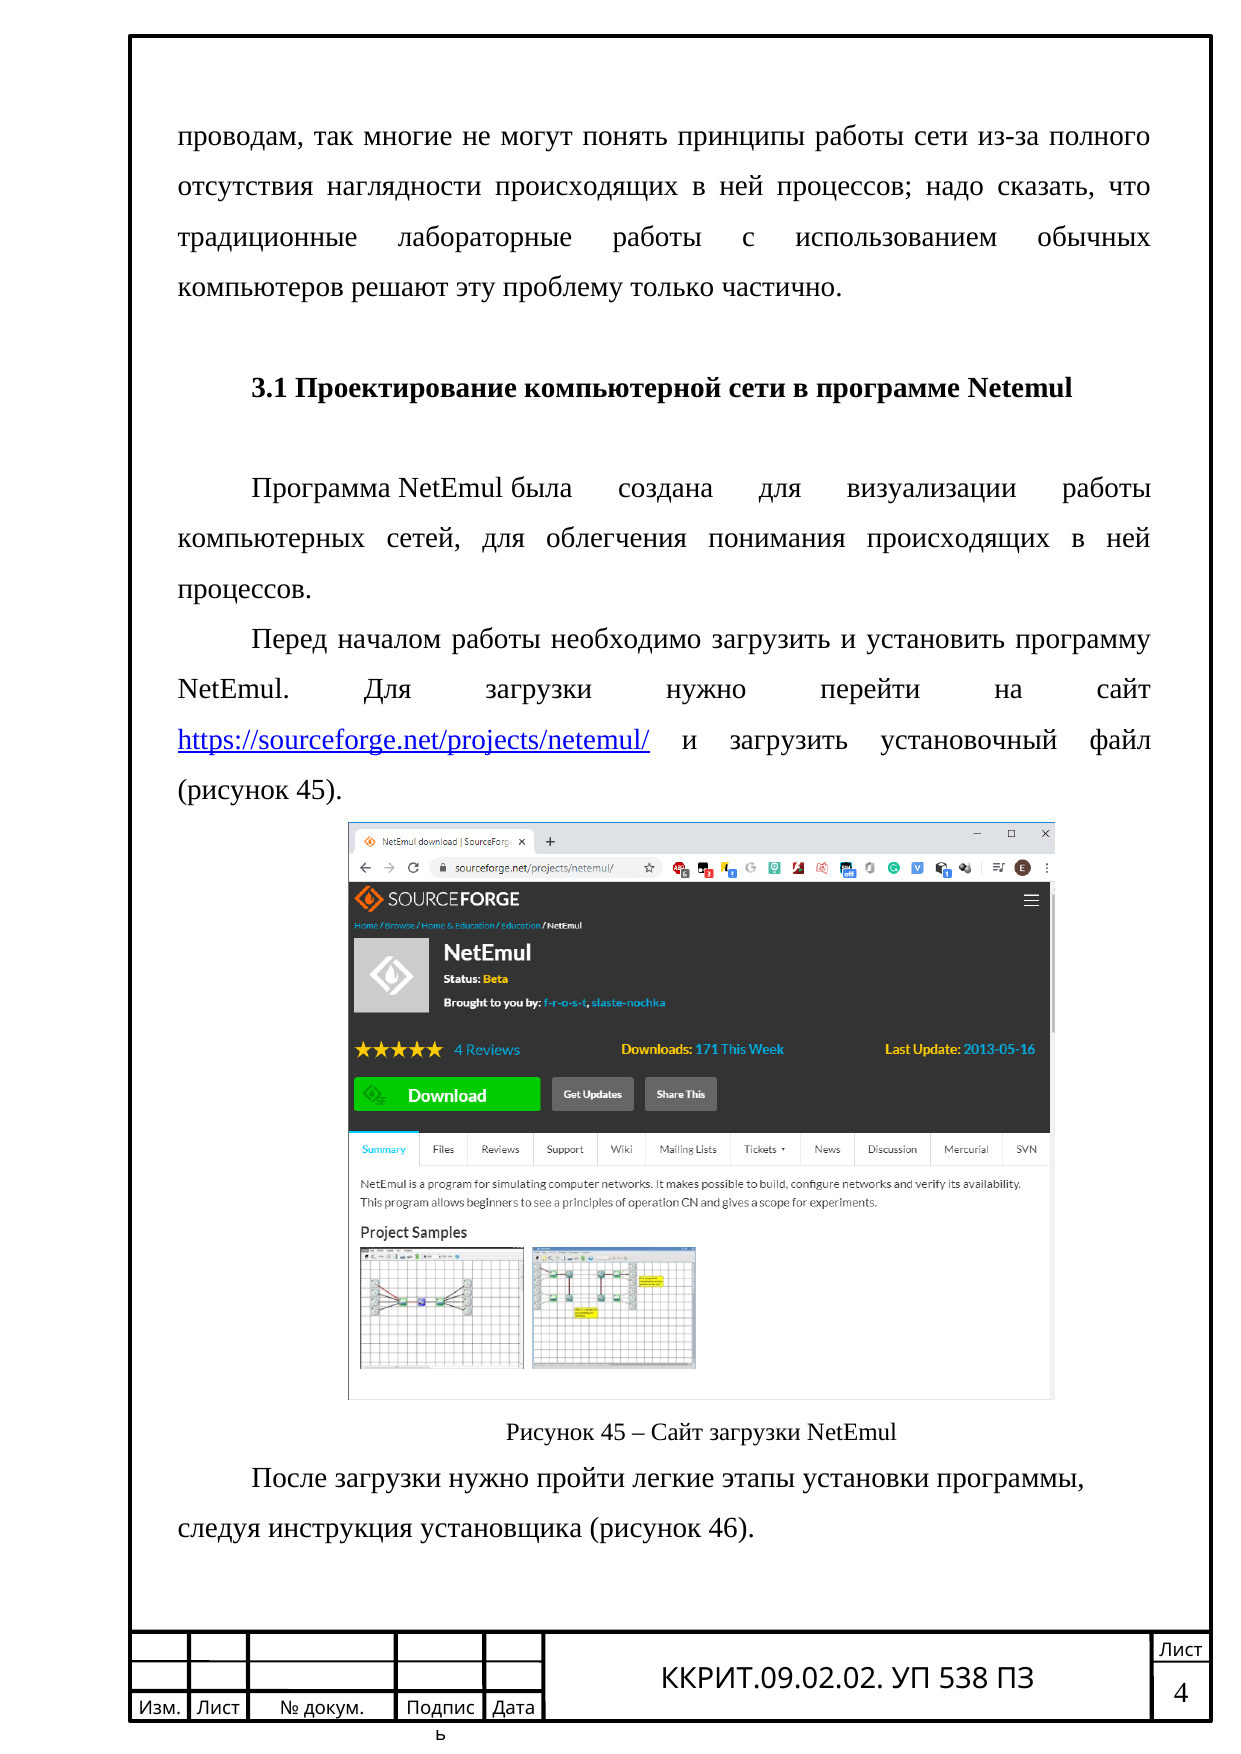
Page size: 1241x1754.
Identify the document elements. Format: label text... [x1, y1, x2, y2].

subtitle 3.1 Проектирование компьютерной сети в программе Netemul [177, 370, 1152, 403]
text Программа NetEmul была создана для визуализации работы компьютерных сетей, для облегчения понимания происходящих в ней процессов. [177, 470, 1152, 604]
text После загрузки нужно пройти легкие этапы установки программы, следуя инструкция установщика (рисунок 46). [177, 1460, 1152, 1544]
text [177, 118, 1152, 303]
text Рисунок 45 – Сайт загрузки NetEmul [177, 1417, 1152, 1446]
text Перед началом работы необходимо загрузить и установить программу NetEmul. Для загрузки нужно перейти на сайт https://sourceforge.net/projects/netemul/ и загрузить установочный файл (рисунок 45). [177, 621, 1152, 806]
picture [348, 822, 1055, 1400]
